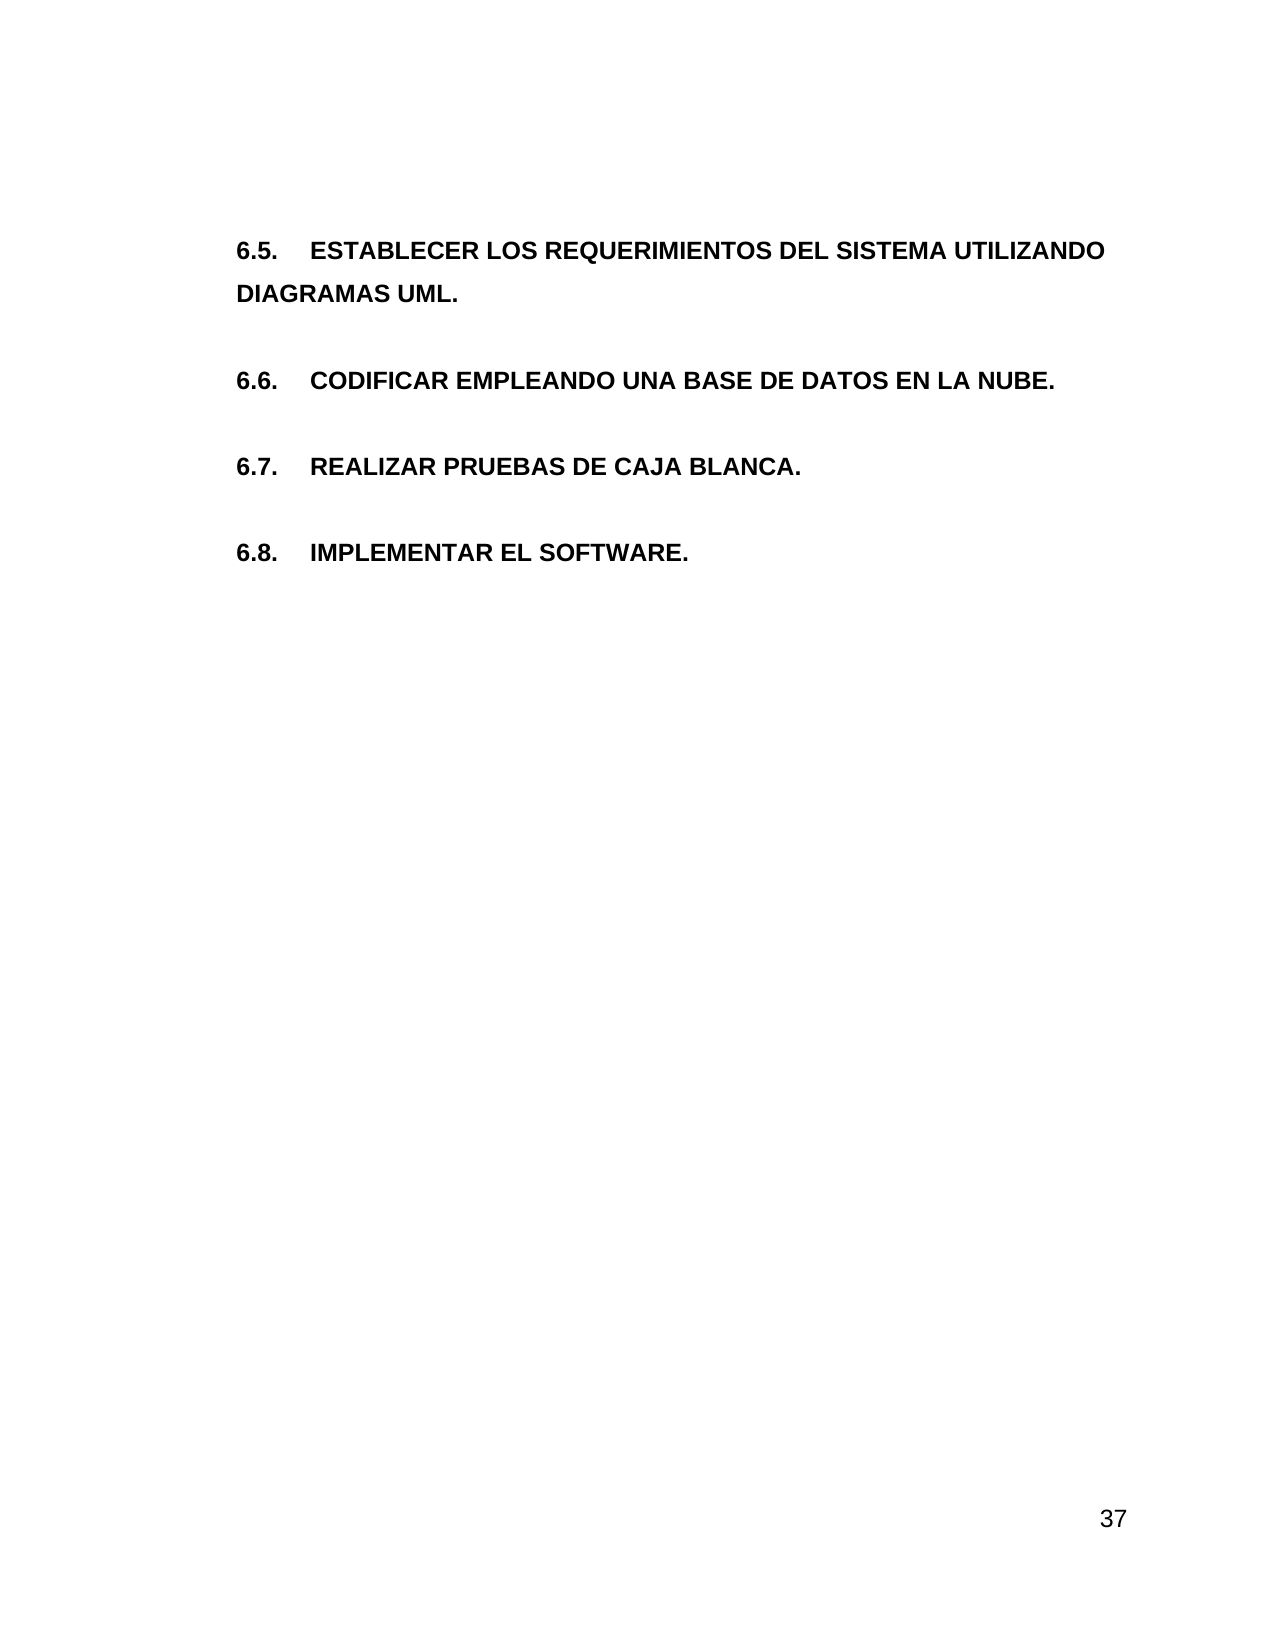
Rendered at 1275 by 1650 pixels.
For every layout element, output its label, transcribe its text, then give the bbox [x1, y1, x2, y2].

text Realizar pruebas de caja blanca. [236, 452, 1127, 481]
text Implementar el software. [236, 538, 1127, 567]
text Establecer los requerimientos del sistema utilizando diagramas UML. [236, 236, 1127, 308]
text Codificar empleando una base de datos en la nube. [236, 366, 1127, 394]
